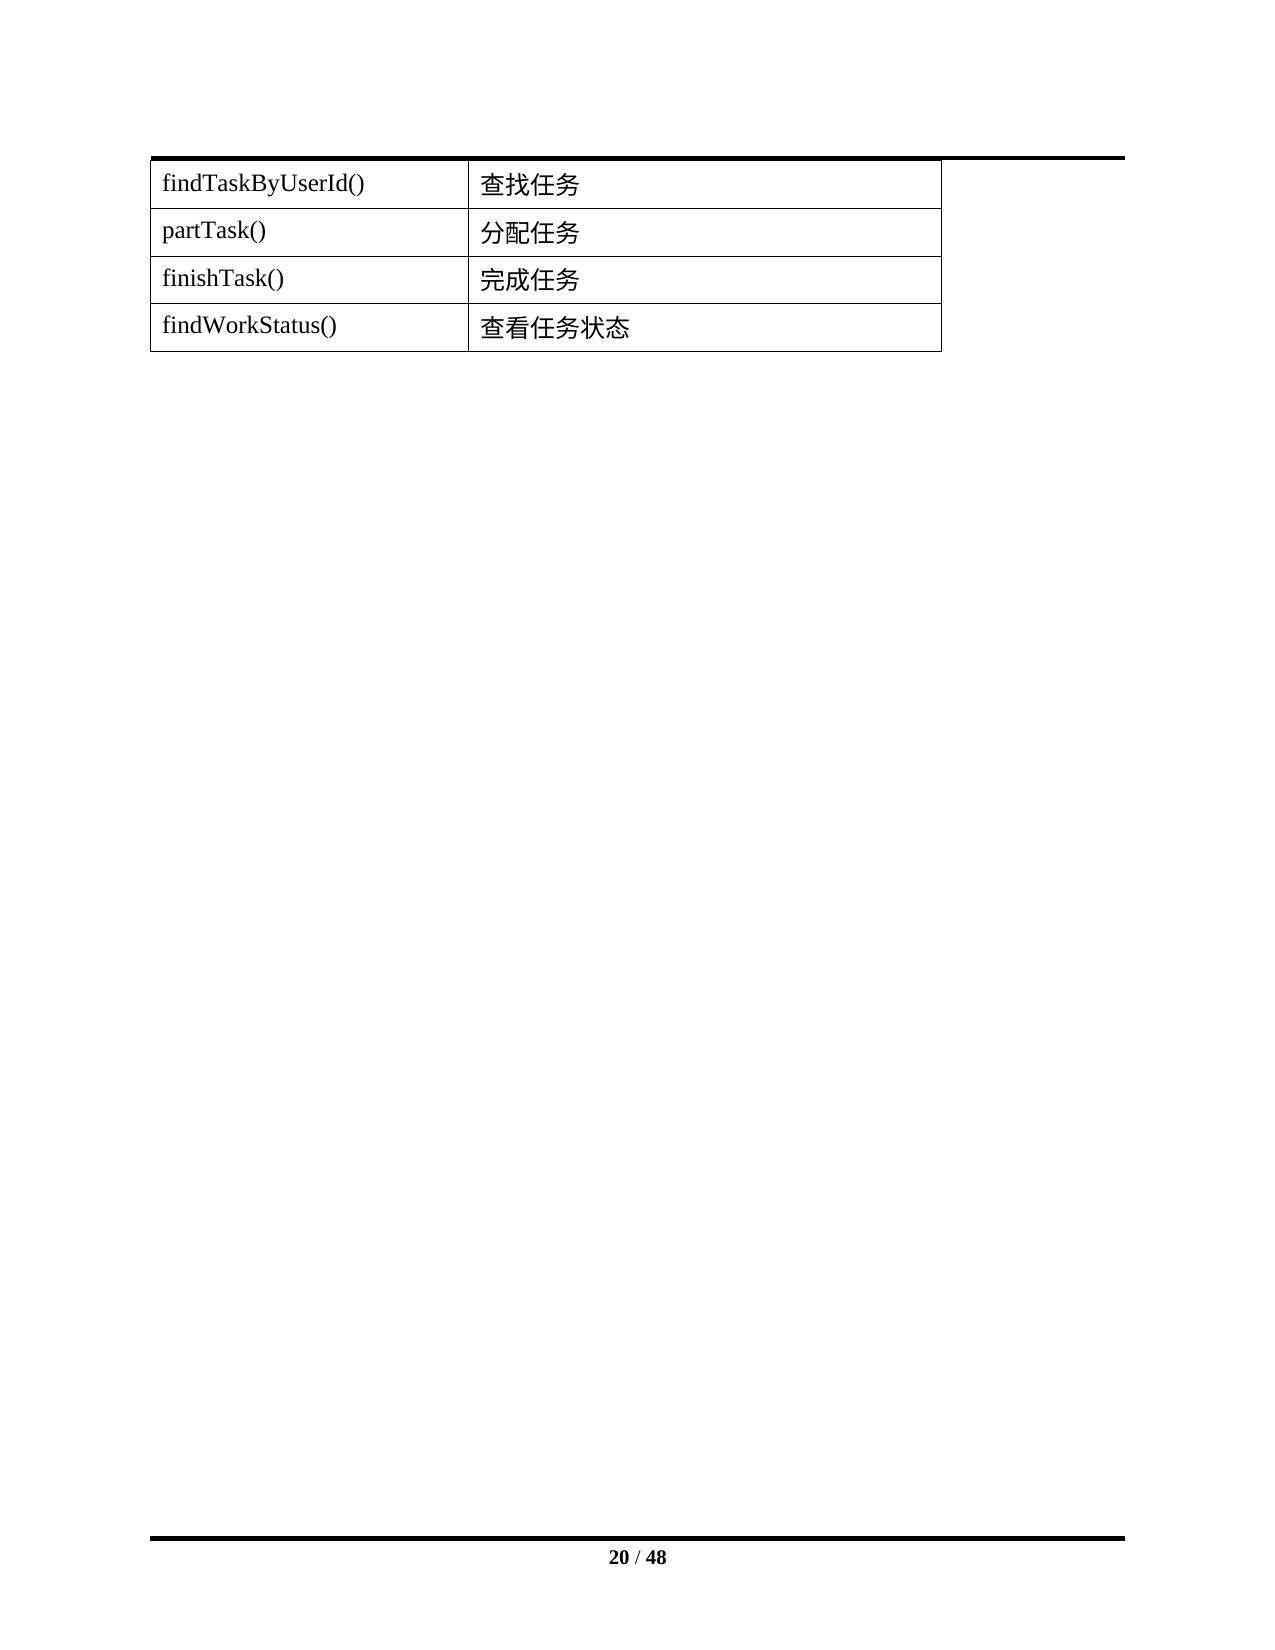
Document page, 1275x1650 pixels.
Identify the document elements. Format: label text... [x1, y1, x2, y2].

table_cell findTaskByUserId() [151, 161, 468, 208]
table_cell 分配任务 [469, 209, 941, 256]
table_cell 查找任务 [469, 161, 941, 208]
table_cell 查看任务状态 [469, 304, 941, 351]
table_cell 完成任务 [469, 257, 941, 303]
table_cell partTask() [151, 209, 468, 256]
table_cell findWorkStatus() [151, 304, 468, 351]
table_cell finishTask() [151, 257, 468, 303]
